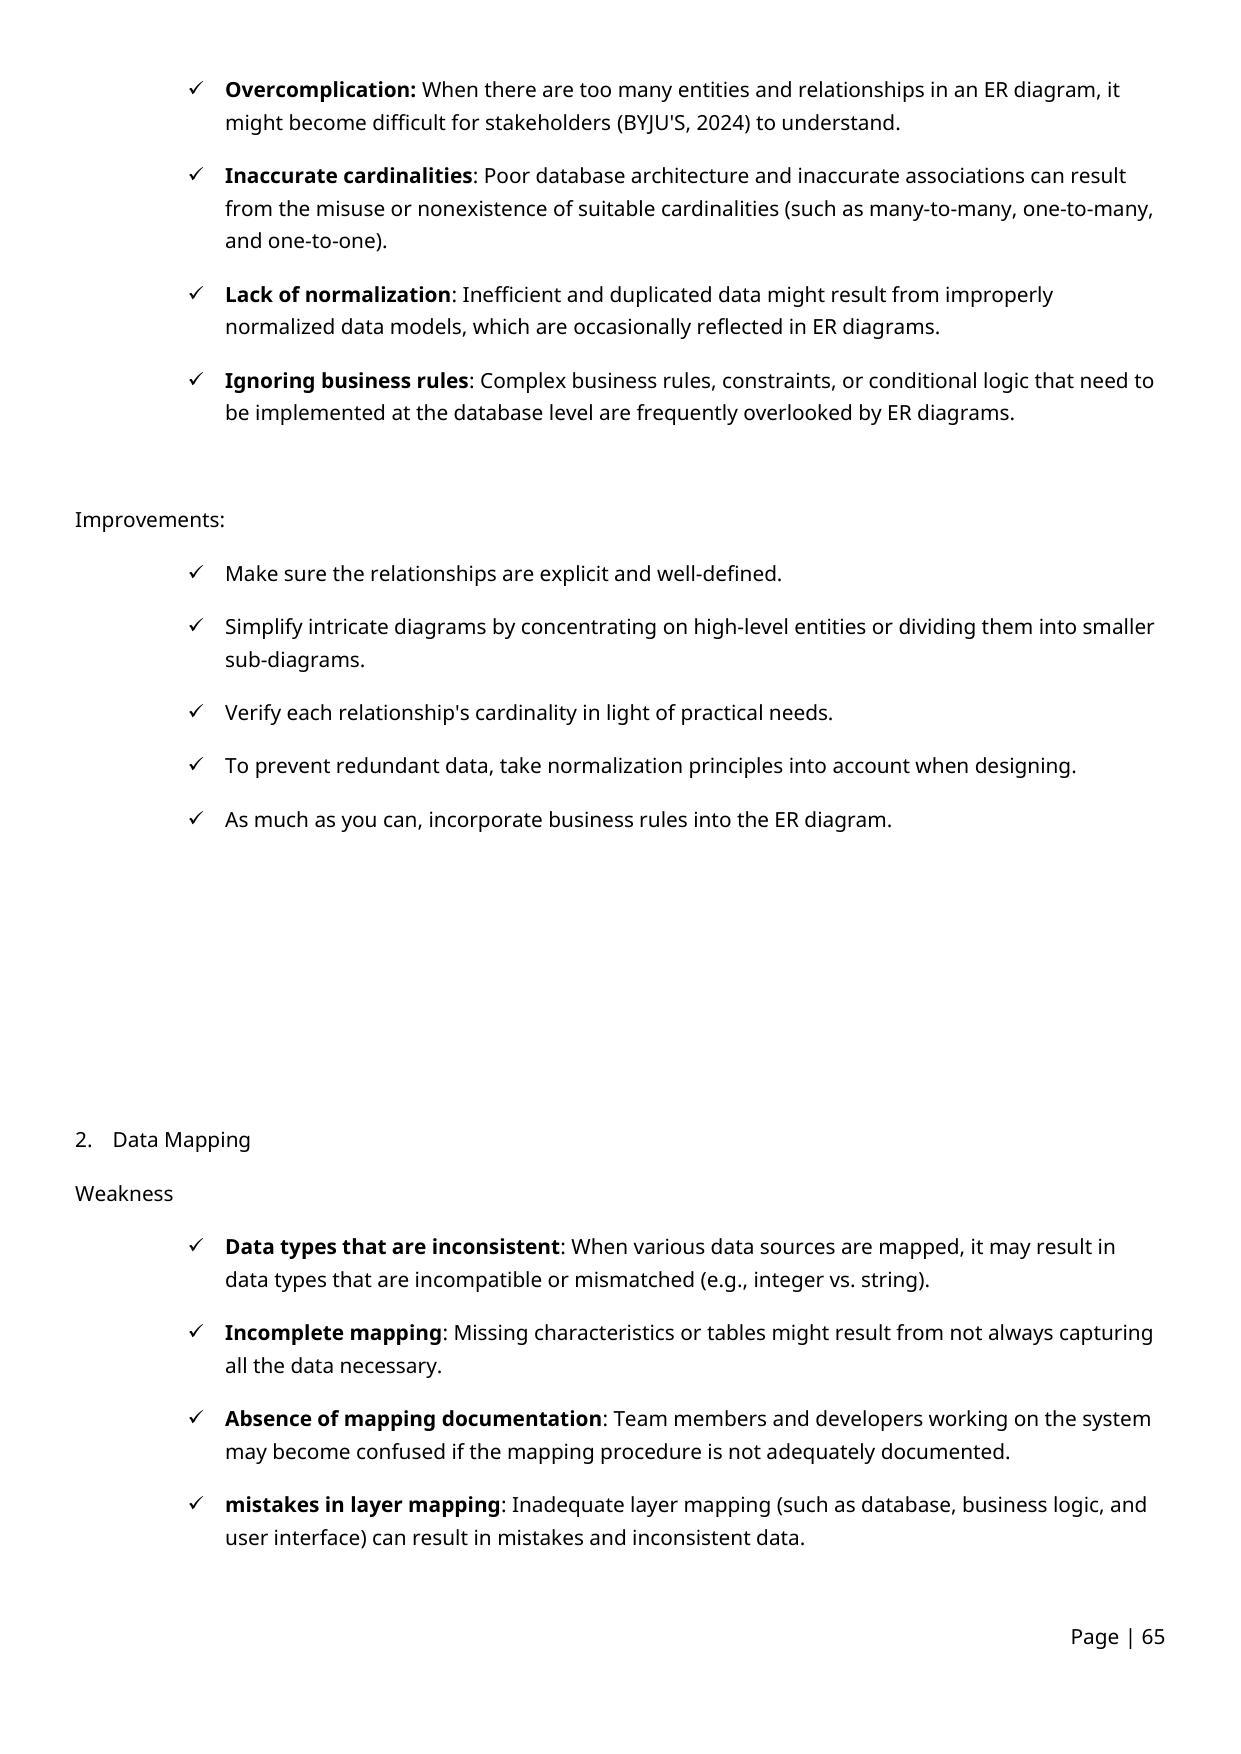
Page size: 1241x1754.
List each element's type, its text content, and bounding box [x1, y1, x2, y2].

list Ignoring business rules: Complex business rules, constraints, or conditional logic that need to be implemented at the database level are frequently overlooked by ER diagrams. [187, 366, 1165, 427]
list Lack of normalization: Inefficient and duplicated data might result from improperly normalized data models, which are occasionally reflected in ER diagrams. [187, 280, 1165, 341]
text Improvements: [75, 505, 1165, 534]
list To prevent redundant data, take normalization principles into account when designing. [187, 752, 1165, 780]
list Inaccurate cardinalities: Poor database architecture and inaccurate associations can result from the misuse or nonexistence of suitable cardinalities (such as many-to-many, one-to-many, and one-to-one). [187, 161, 1165, 255]
list Data types that are inconsistent: When various data sources are mapped, it may result in data types that are incompatible or mismatched (e.g., integer vs. string). [187, 1232, 1165, 1293]
list Overcomplication: When there are too many entities and relationships in an ER diagram, it might become difficult for stakeholders to understand. [187, 75, 1165, 136]
list mistakes in layer mapping: Inadequate layer mapping (such as database, business logic, and user interface) can result in mistakes and inconsistent data. [187, 1491, 1165, 1552]
list Absence of mapping documentation: Team members and developers working on the system may become confused if the mapping procedure is not adequately documented. [187, 1404, 1165, 1466]
text Weakness [75, 1179, 1165, 1207]
list Verify each relationship's cardinality in light of practical needs. [187, 698, 1165, 727]
list As much as you can, incorporate business rules into the ER diagram. [187, 805, 1165, 833]
list Simplify intricate diagrams by concentrating on high-level entities or dividing them into smaller sub-diagrams. [187, 612, 1165, 673]
list Incomplete mapping: Missing characteristics or tables might result from not always capturing all the data necessary. [187, 1318, 1165, 1379]
list Make sure the relationships are explicit and well-defined. [187, 559, 1165, 587]
list Data Mapping [75, 1126, 1165, 1154]
